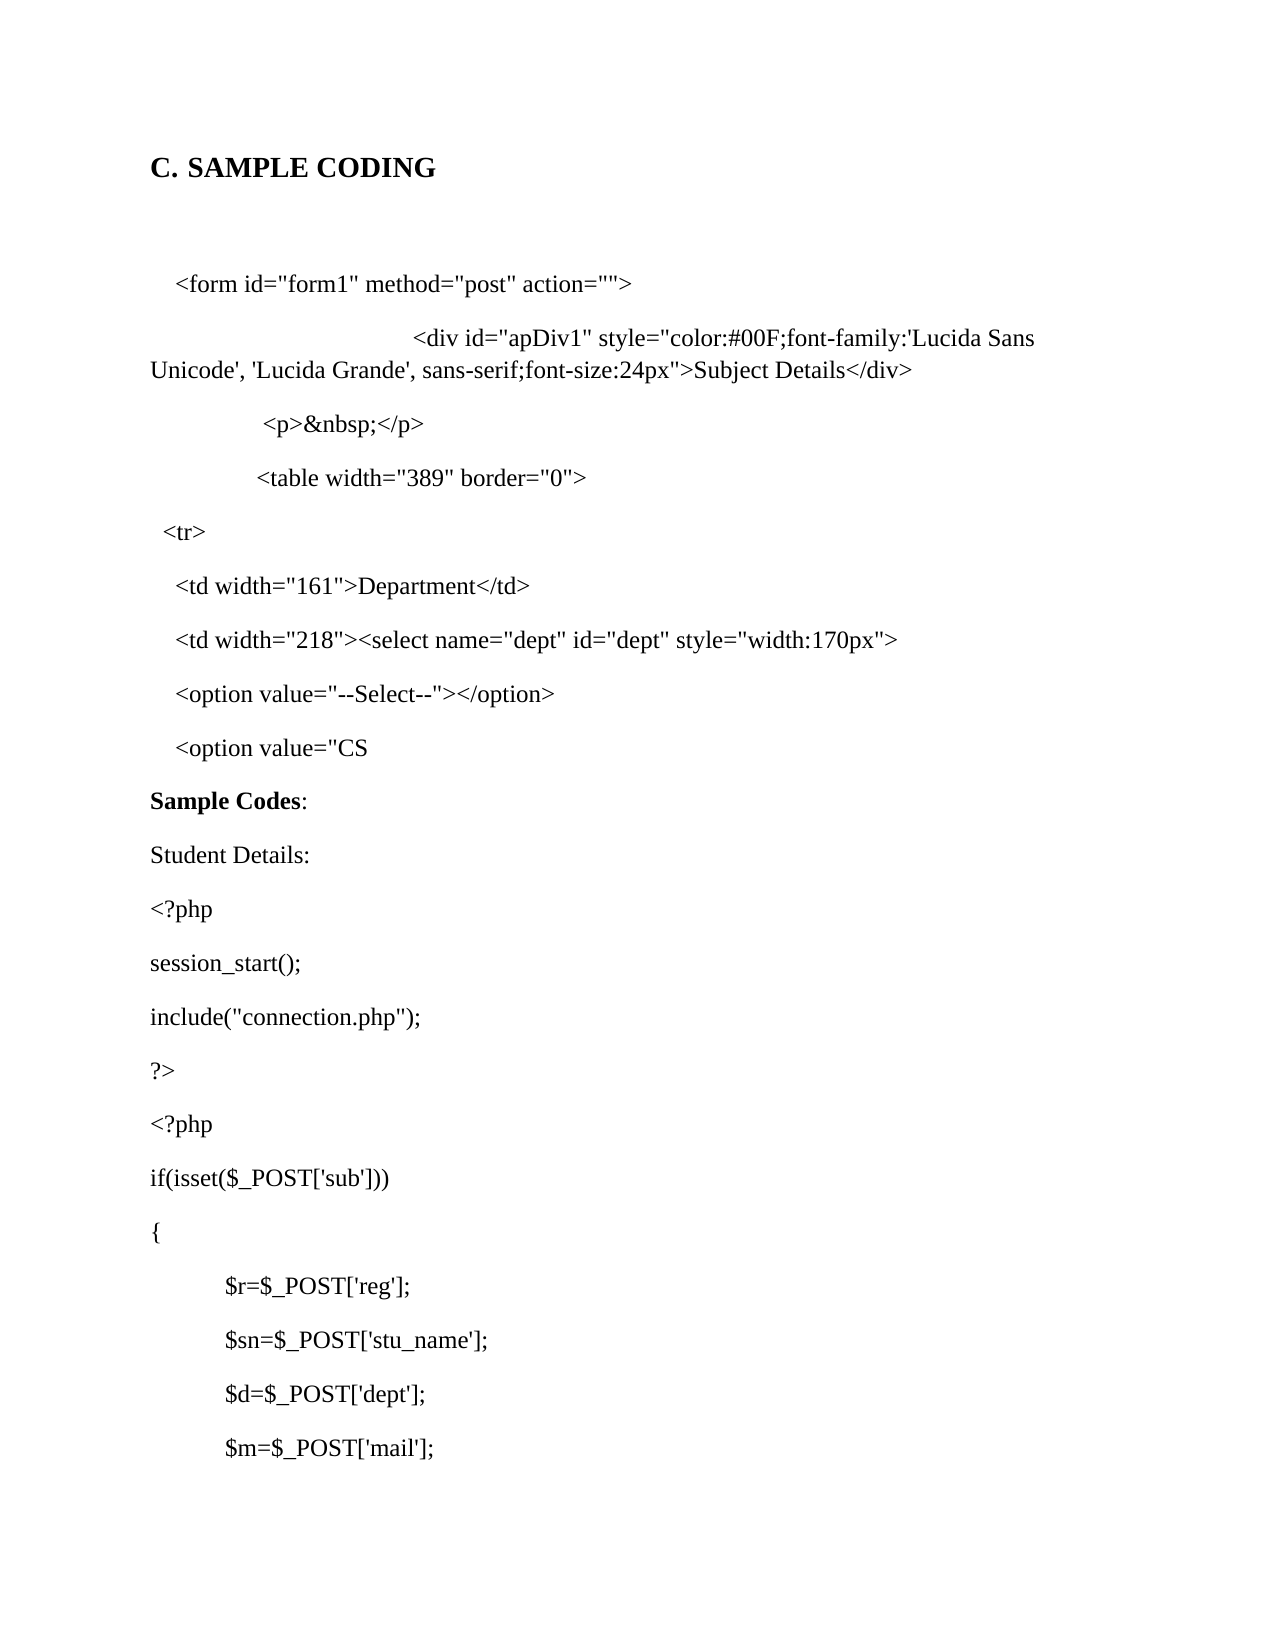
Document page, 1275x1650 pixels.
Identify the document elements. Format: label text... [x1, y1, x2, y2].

text $sn=$_POST['stu_name']; [150, 1325, 1125, 1354]
text { [150, 1217, 1125, 1246]
text <option value="CS [150, 733, 1125, 761]
text <?php [150, 1109, 1125, 1138]
text $d=$_POST['dept']; [150, 1379, 1125, 1408]
text <form id="form1" method="post" action=""> [150, 269, 1125, 297]
text $m=$_POST['mail']; [150, 1433, 1125, 1461]
text ?> [150, 1056, 1125, 1084]
text Student Details: [150, 840, 1125, 869]
text <tr> [150, 517, 1125, 546]
text $r=$_POST['reg']; [150, 1271, 1125, 1300]
text <p>&nbsp;</p> [150, 409, 1125, 438]
text Sample Codes: [150, 786, 1125, 815]
text <option value="--Select--"></option> [150, 679, 1125, 707]
text <?php [150, 894, 1125, 923]
text include("connection.php"); [150, 1002, 1125, 1031]
text <table width="389" border="0"> [150, 463, 1125, 492]
list SAMPLE CODING [150, 150, 1125, 183]
text <td width="218"><select name="dept" id="dept" style="width:170px"> [150, 625, 1125, 654]
text <td width="161">Department</td> [150, 571, 1125, 600]
text session_start(); [150, 948, 1125, 977]
text if(isset($_POST['sub'])) [150, 1163, 1125, 1192]
text <div id="apDiv1" style="color:#00F;font-family:'Lucida Sans Unicode', 'Lucida Grande', sans-serif;font-size:24px">Subject Details</div> [150, 323, 1125, 384]
